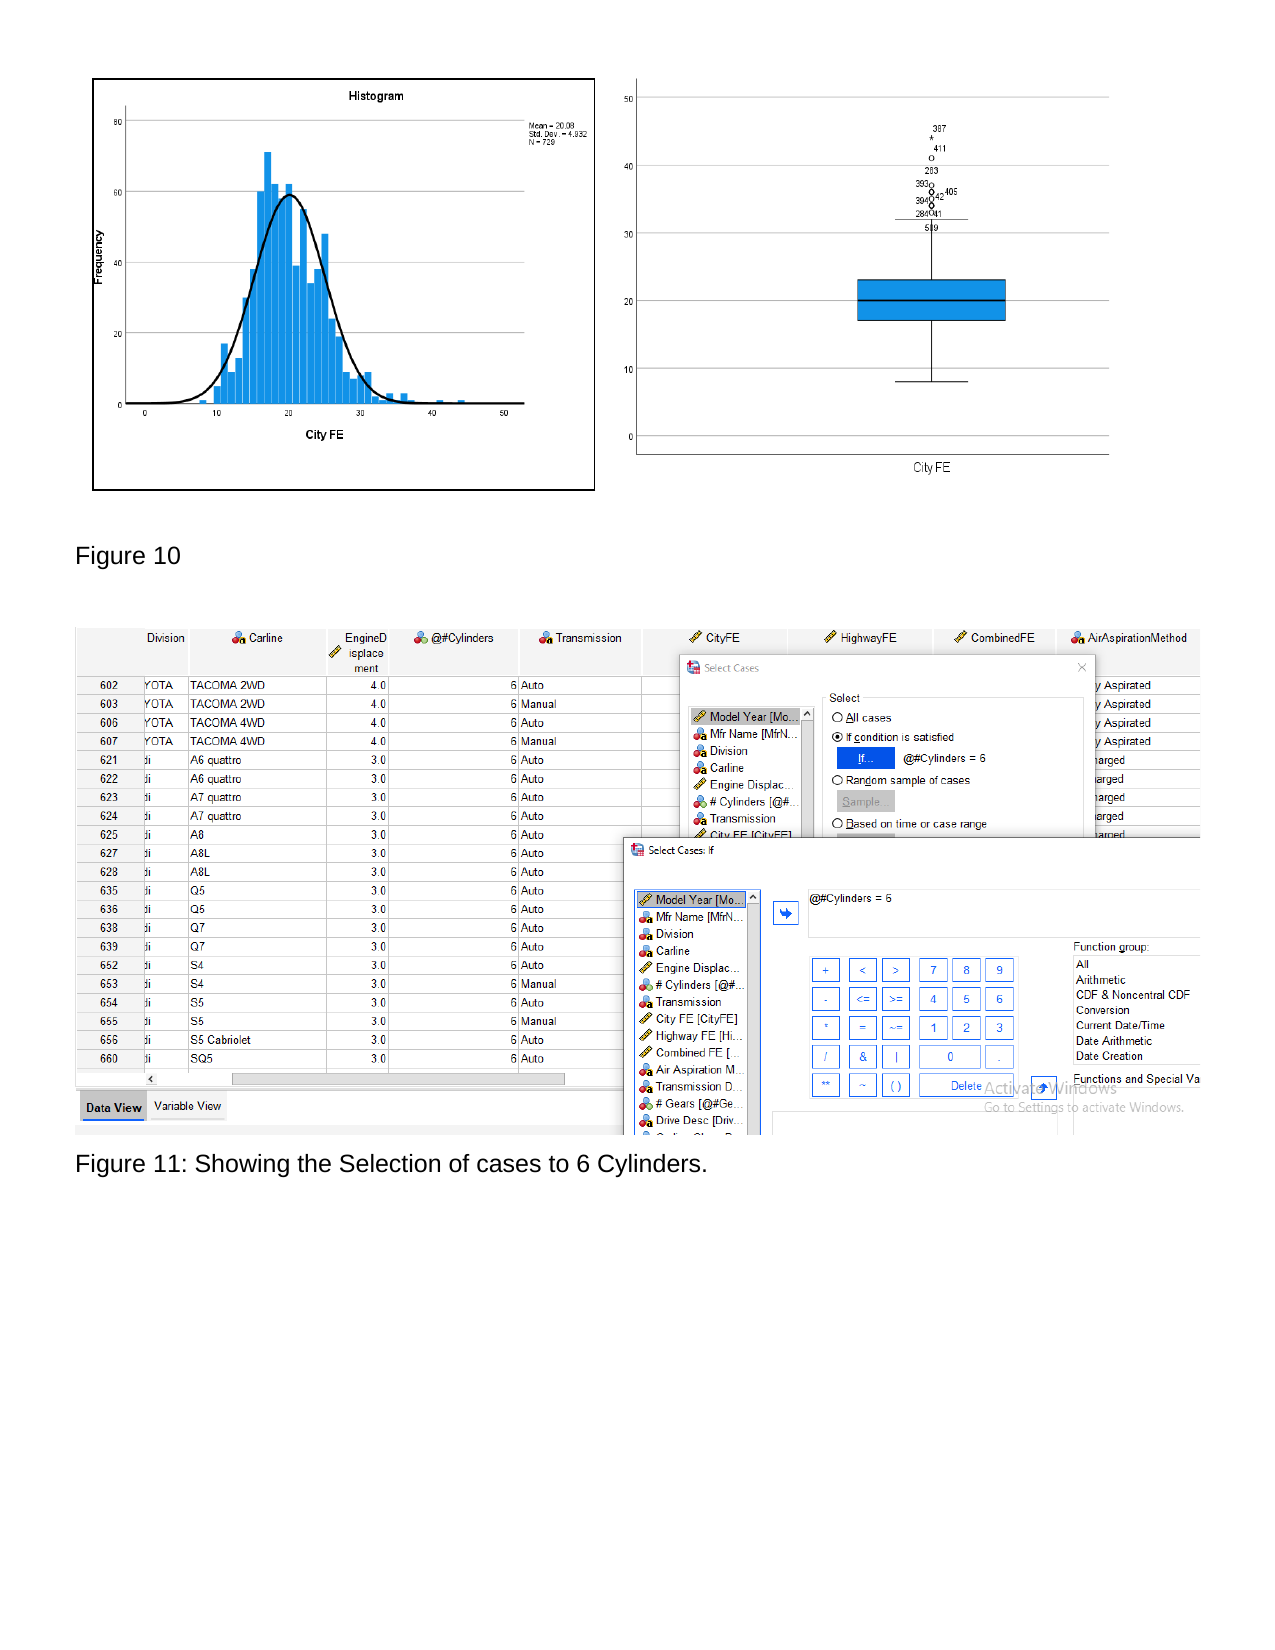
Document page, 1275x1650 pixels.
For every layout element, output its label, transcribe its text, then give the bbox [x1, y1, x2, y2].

text Figure 10 [75, 541, 1200, 570]
picture [75, 627, 1200, 1135]
text Figure 11: Showing the Selection of cases to 6 Cylinders. [75, 1148, 1200, 1177]
picture [614, 75, 1110, 484]
picture [94, 80, 594, 489]
